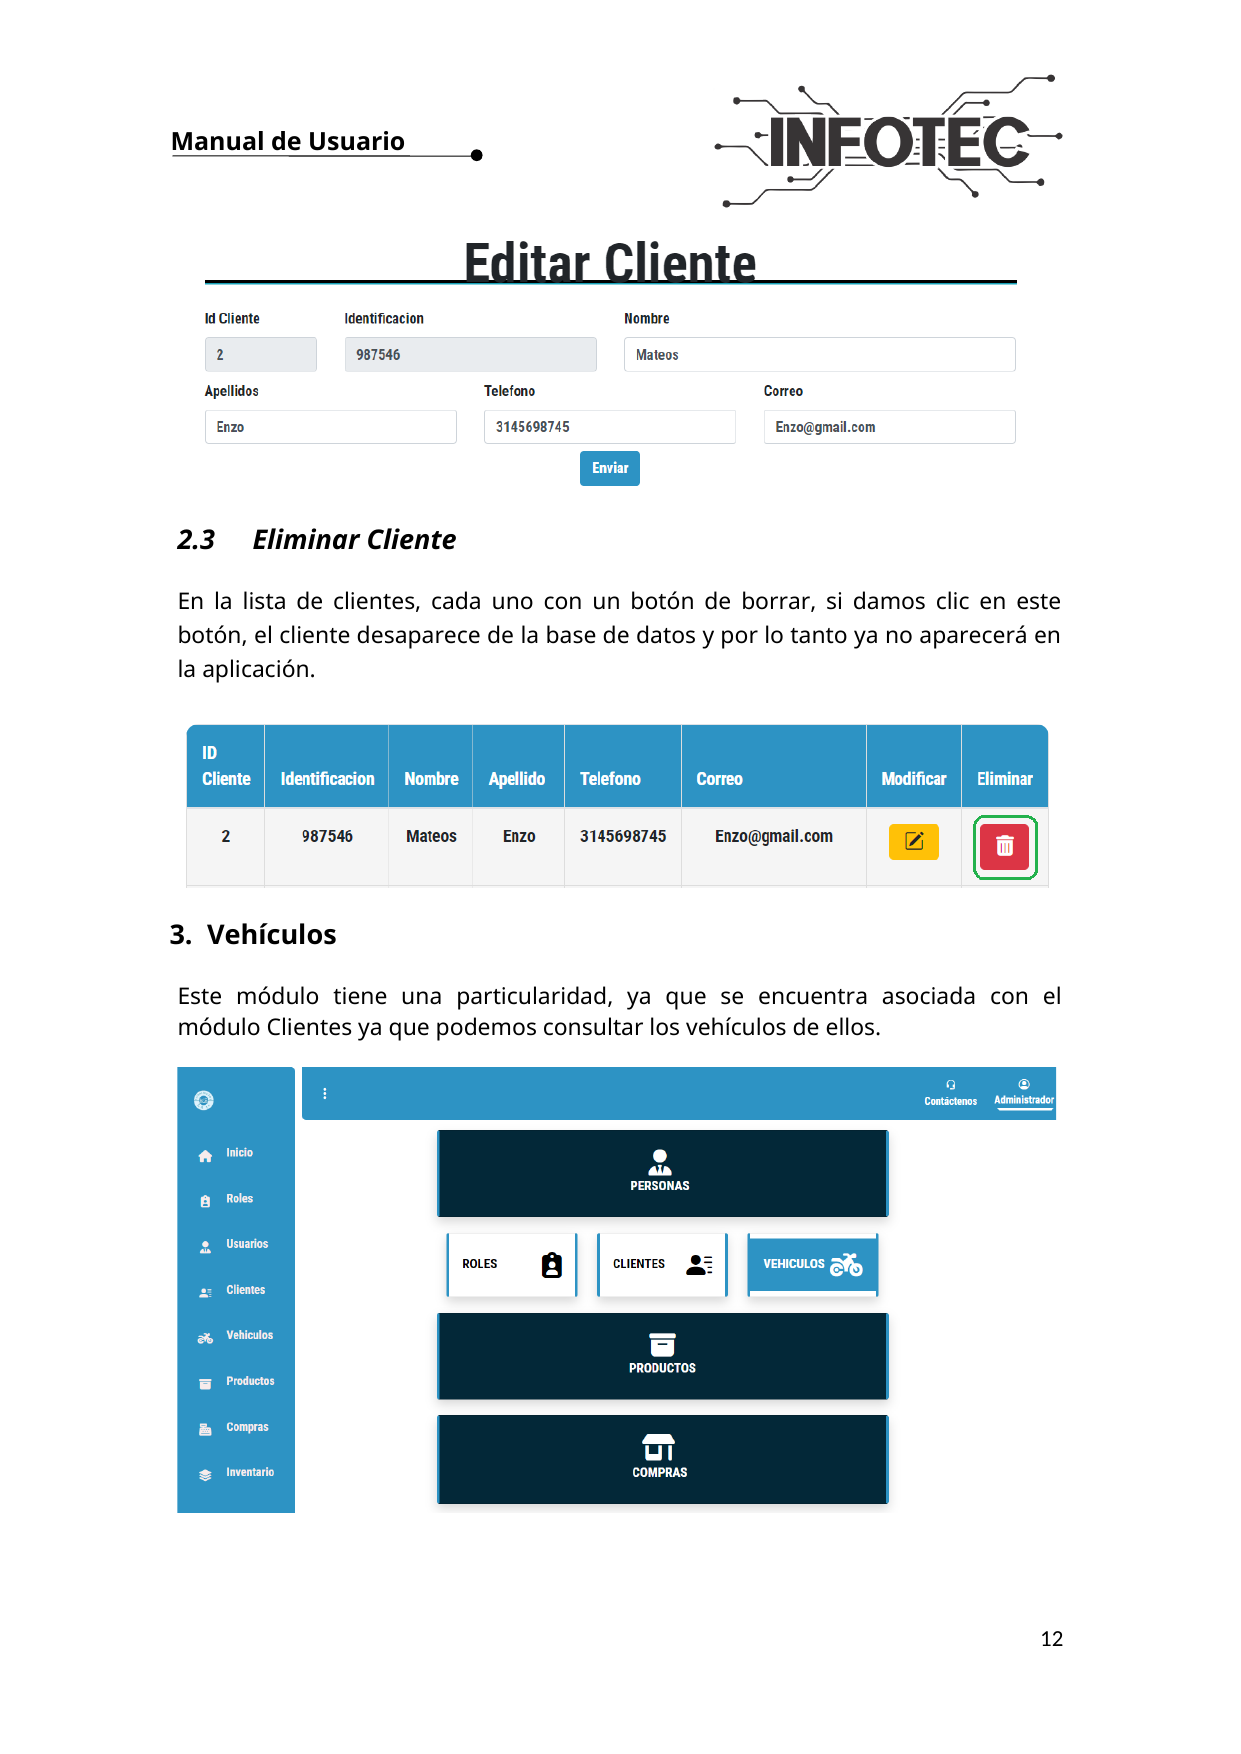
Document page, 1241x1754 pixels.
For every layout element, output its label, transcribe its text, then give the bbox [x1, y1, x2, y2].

picture [177, 1067, 1057, 1513]
picture [177, 236, 1034, 494]
picture [177, 711, 1063, 888]
subtitle 2.3 Eliminar Cliente [177, 520, 1063, 557]
subtitle Vehículos [169, 915, 1063, 952]
text Este módulo tiene una particularidad, ya que se encuentra asociada con el módulo Clientes ya que podemos consultar los vehículos de ellos. [177, 980, 1063, 1042]
text En la lista de clientes, cada uno con un botón de borrar, si damos clic en este botón, el cliente desaparece de la base de datos y por lo tanto ya no aparecerá en la aplicación. [177, 585, 1063, 684]
picture [712, 73, 1064, 209]
